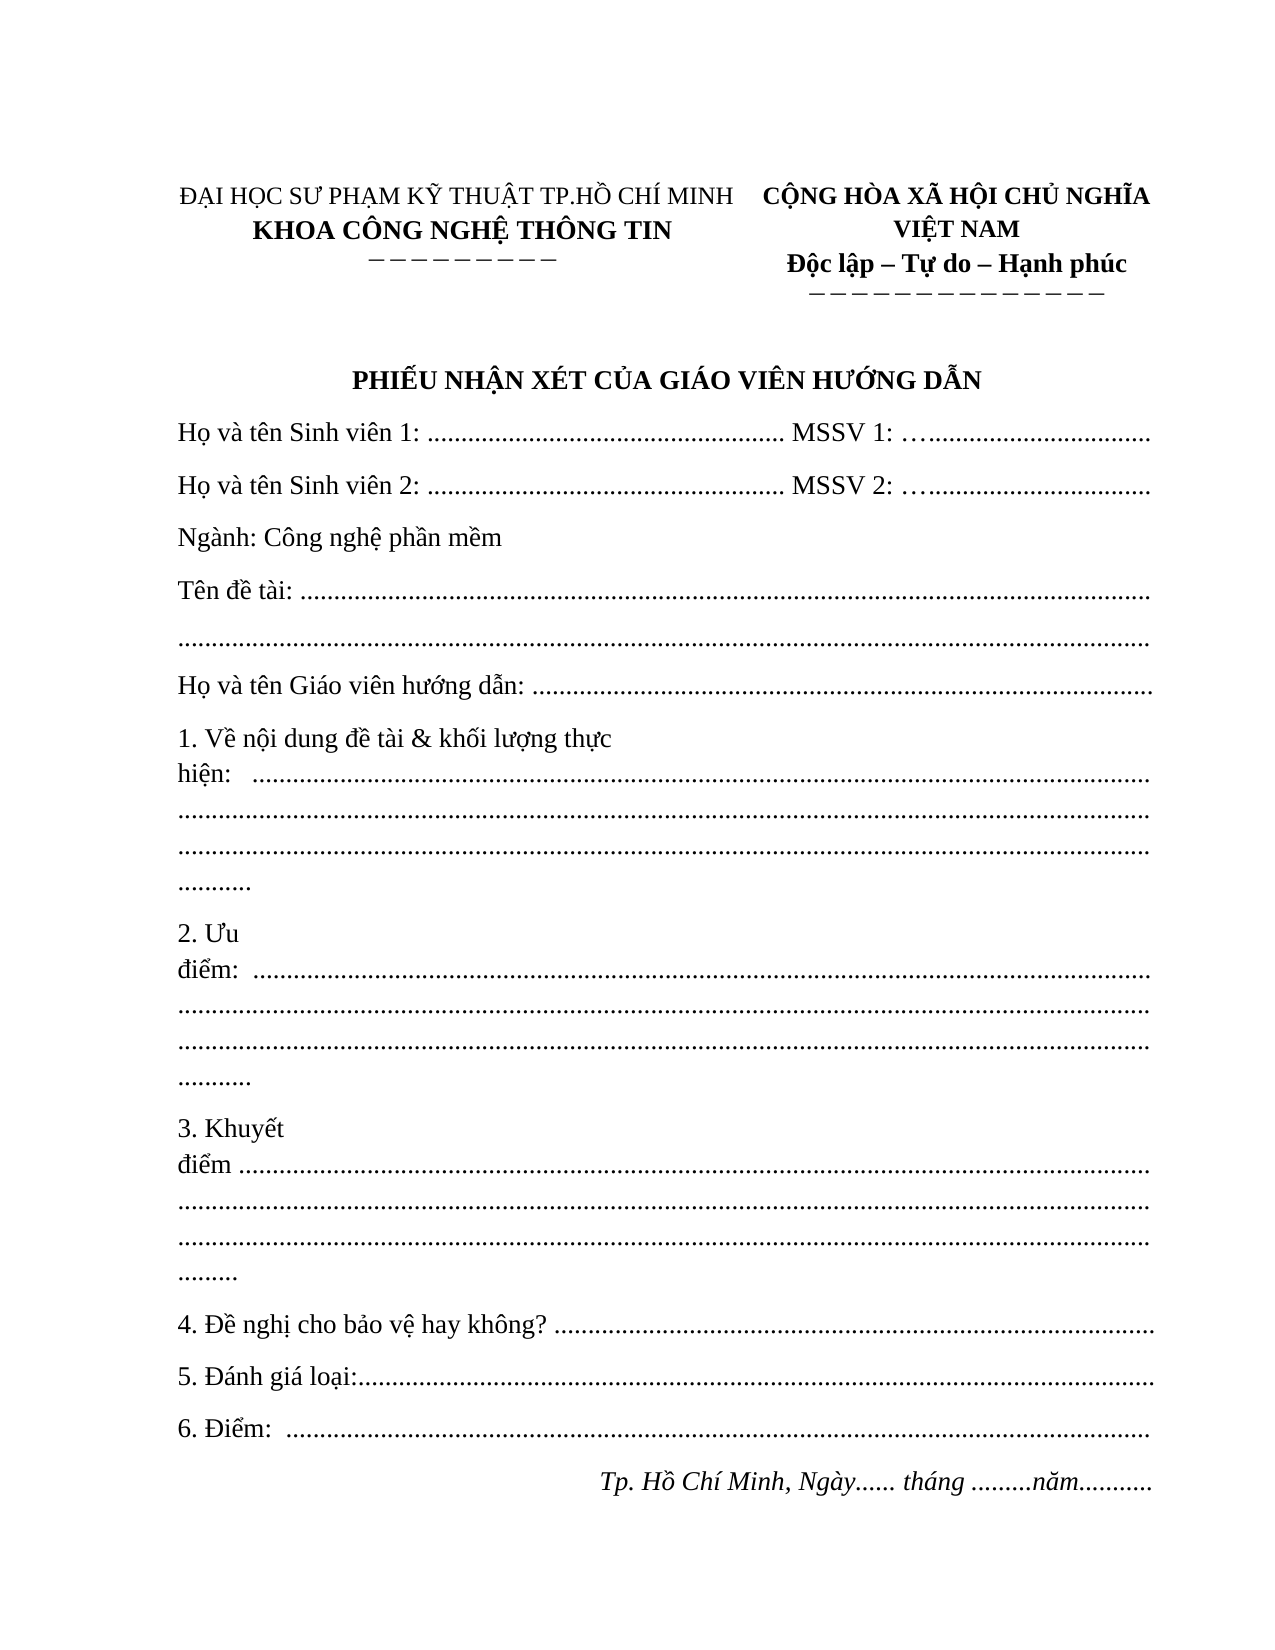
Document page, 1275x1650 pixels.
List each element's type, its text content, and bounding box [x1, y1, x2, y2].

text 2. Ưu điểm: ................................................................................................................................................................................................................................................................................................................................................................................................................................................ [177, 917, 1157, 1091]
text Họ và tên Sinh viên 2: ..................................................... MSSV 2: …................................. [177, 469, 1157, 500]
text Tp. Hồ Chí Minh, Ngày...... tháng .........năm........... [477, 1465, 1157, 1496]
text Tên đề tài: .............................................................................................................................. [177, 574, 1157, 605]
table_header CỘNG HÒA XÃ HỘI CHỦ NGHĨA VIỆT NAM Độc lập – Tự do – Hạnh phúc [738, 181, 1166, 312]
text 1. Về nội dung đề tài & khối lượng thực hiện: ................................................................................................................................................................................................................................................................................................................................................................................................................................................ [177, 722, 1157, 896]
table_header ĐẠI HỌC SƯ PHẠM KỸ THUẬT TP.HỒ CHÍ MINH KHOA CÔNG NGHỆ THÔNG TIN [177, 181, 738, 312]
text Họ và tên Giáo viên hướng dẫn: ............................................................................................ [177, 669, 1157, 701]
text 4. Đề nghị cho bảo vệ hay không? ......................................................................................... [177, 1308, 1157, 1339]
text PHIẾU NHẬN XÉT CỦA GIÁO VIÊN HƯỚNG DẪN [177, 364, 1157, 395]
text 5. Đánh giá loại:...................................................................................................................... [177, 1360, 1157, 1391]
text Họ và tên Sinh viên 1: ..................................................... MSSV 1: …................................. [177, 417, 1157, 448]
text 3. Khuyết điểm ................................................................................................................................................................................................................................................................................................................................................................................................................................................ [177, 1112, 1157, 1286]
text ................................................................................................................................................ [177, 622, 1157, 653]
text 6. Điểm: ................................................................................................................................ [177, 1412, 1157, 1444]
text Ngành: Công nghệ phần mềm [177, 521, 1157, 552]
